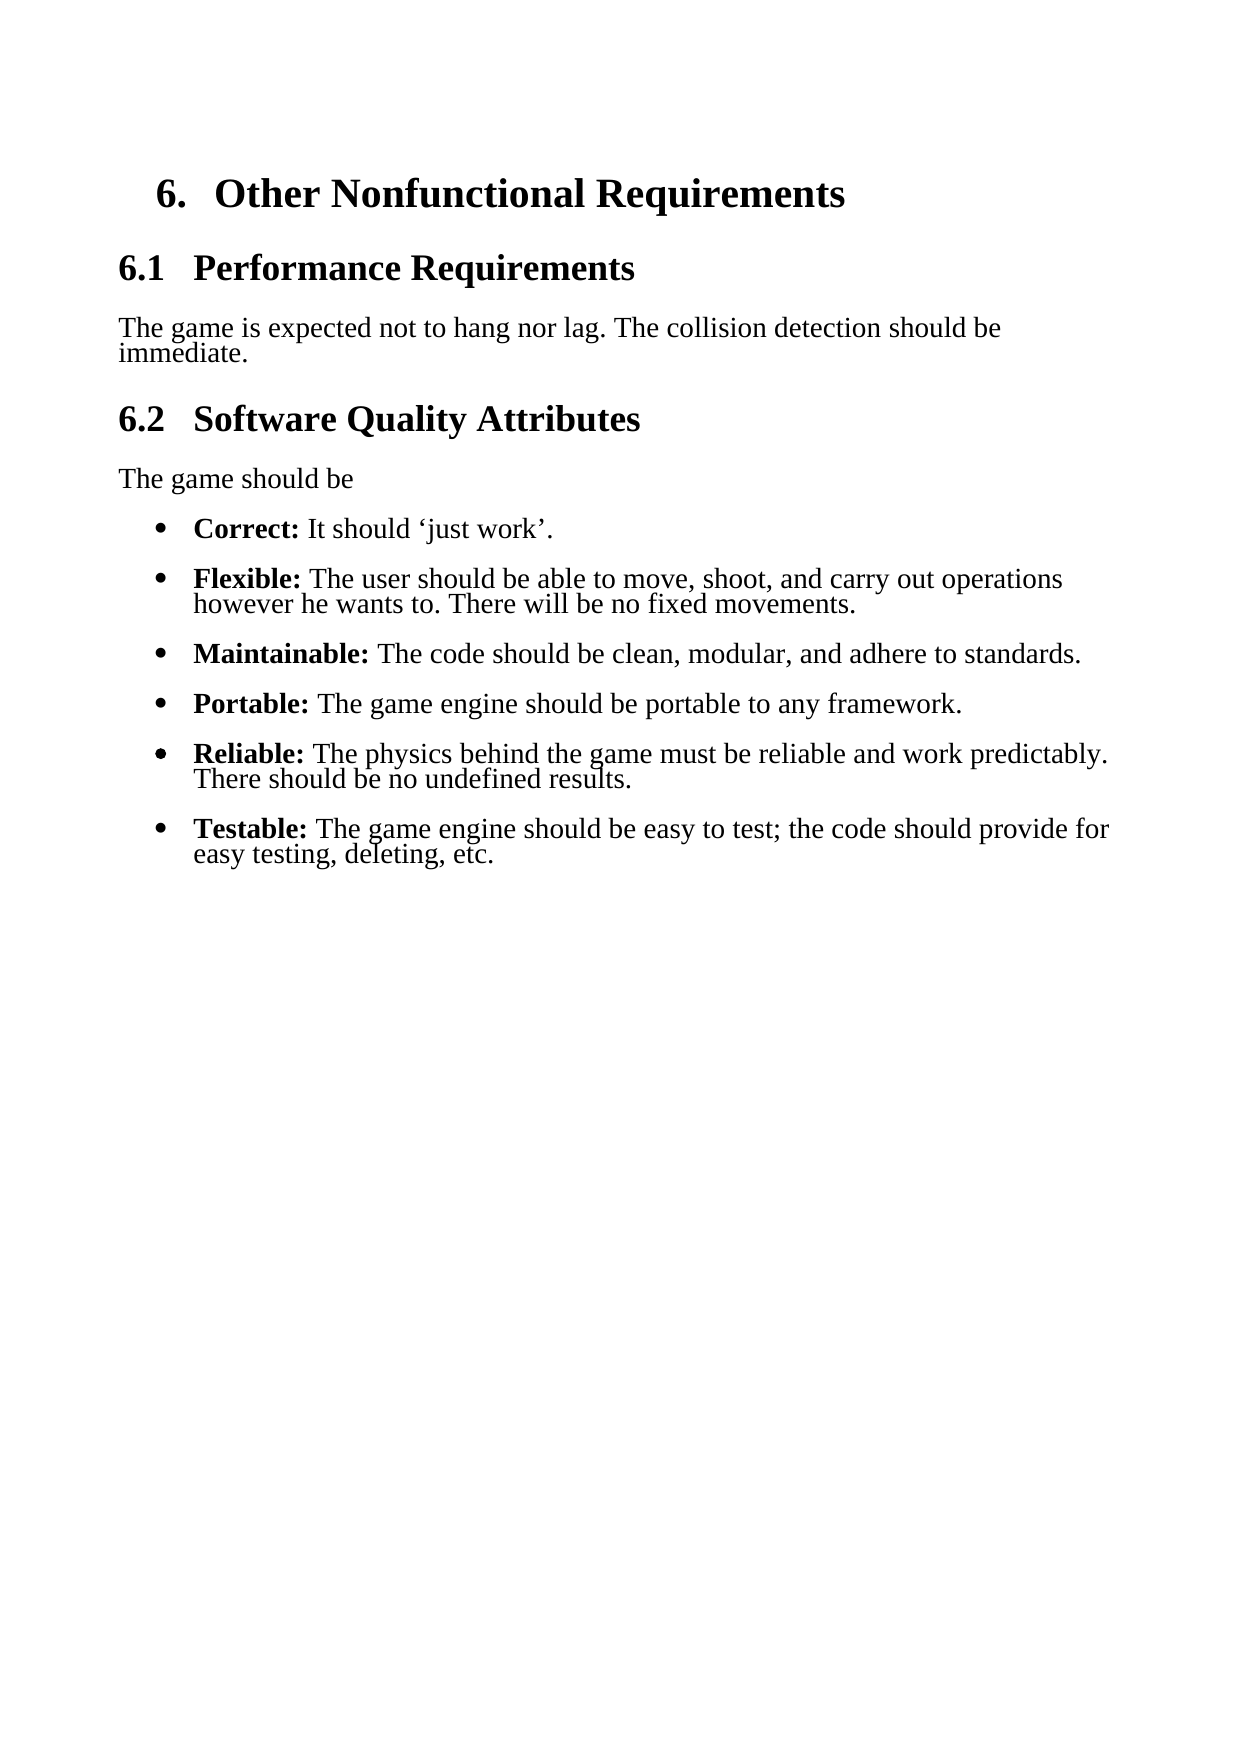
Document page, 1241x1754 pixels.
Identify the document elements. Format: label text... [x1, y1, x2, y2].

text The game is expected not to hang nor lag. The collision detection should be immediate. [118, 317, 1122, 367]
list Portable: The game engine should be portable to any framework. [156, 694, 1122, 719]
list Maintainable: The code should be clean, modular, and adhere to standards. [156, 644, 1122, 669]
list Testable: The game engine should be easy to test; the code should provide for easy testing, deleting, etc. [156, 819, 1122, 869]
subtitle Other Nonfunctional Requirements [156, 168, 1122, 216]
text The game should be [118, 469, 1122, 494]
list Flexible: The user should be able to move, shoot, and carry out operations however he wants to. There will be no fixed movements. [156, 569, 1122, 619]
list Correct: It should ‘just work’. [156, 519, 1122, 544]
subtitle 6.2 Software Quality Attributes [118, 397, 1122, 440]
list Reliable: The physics behind the game must be reliable and work predictably. There should be no undefined results. [156, 744, 1122, 794]
subtitle 6.1 Performance Requirements [118, 245, 1122, 288]
